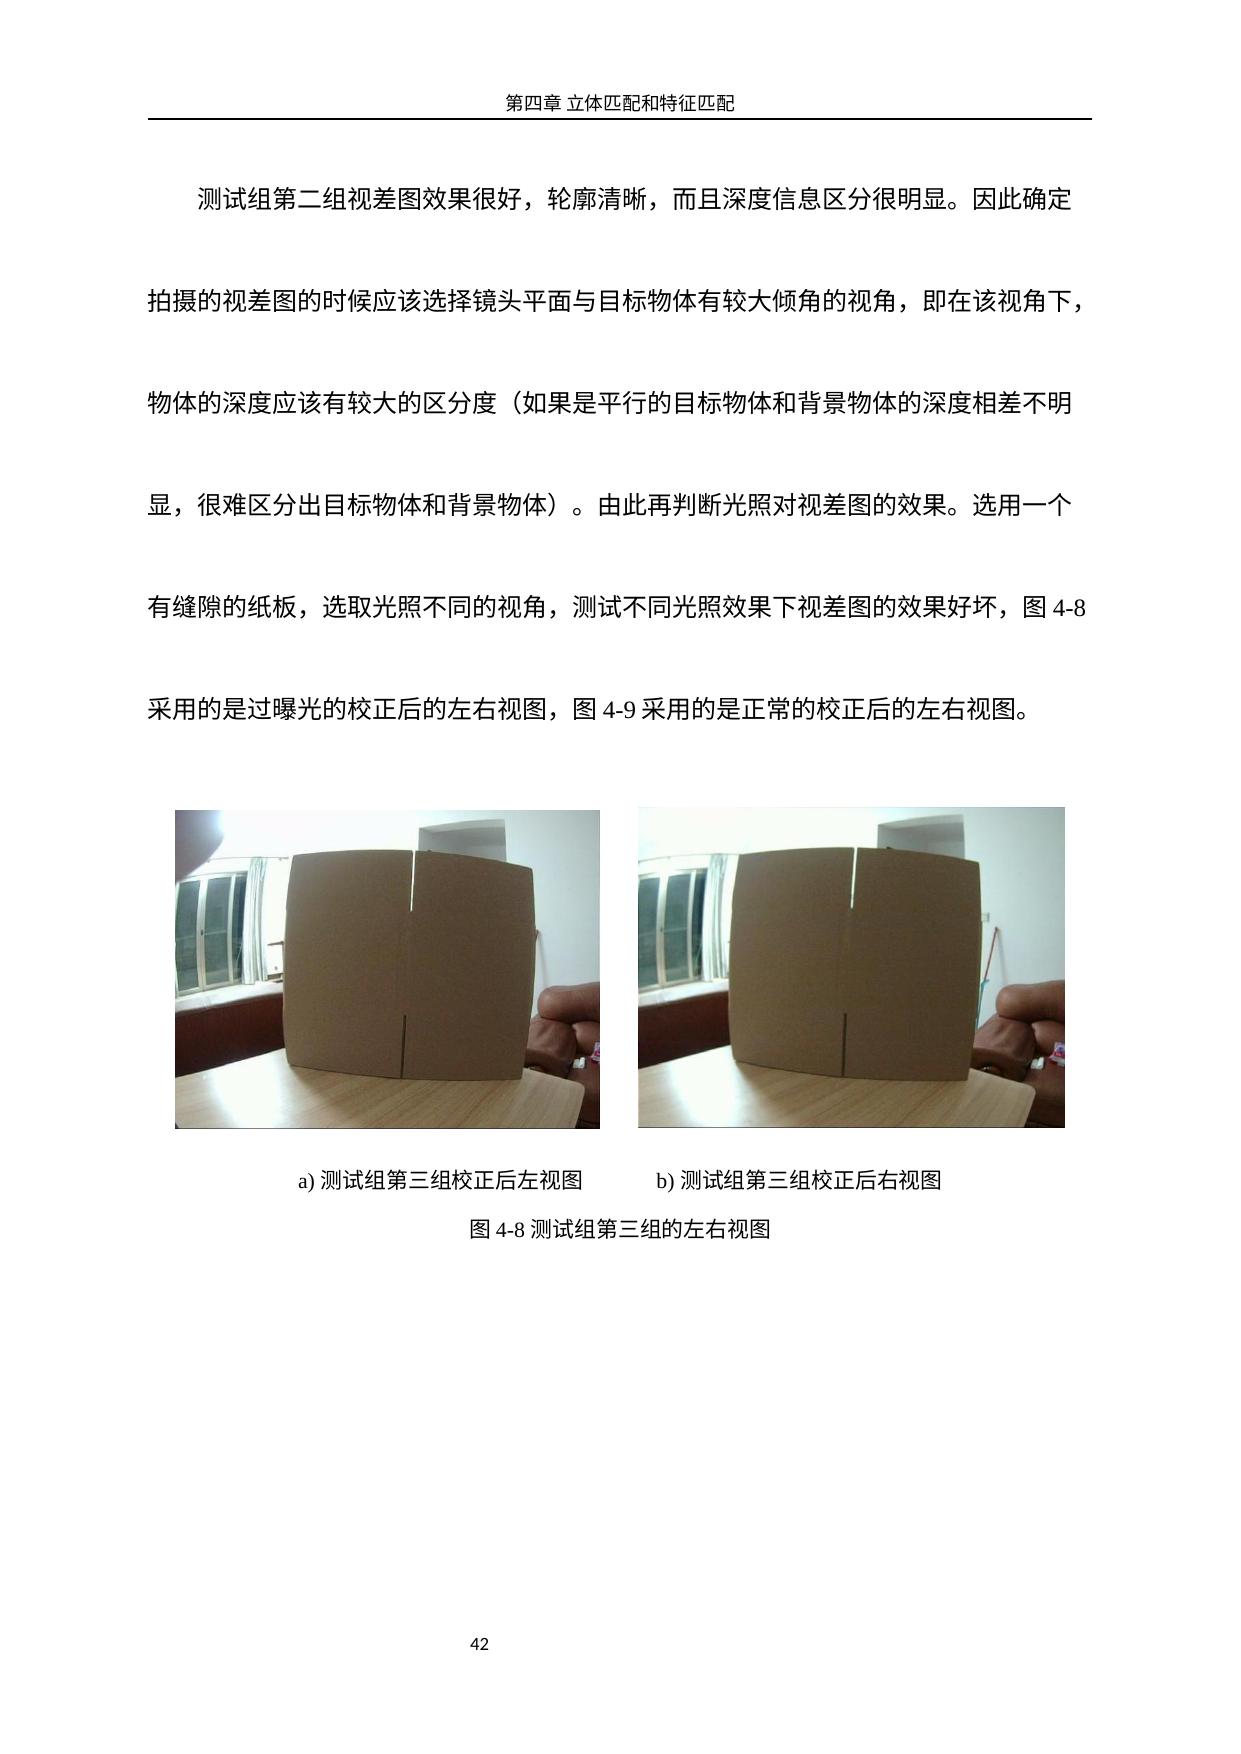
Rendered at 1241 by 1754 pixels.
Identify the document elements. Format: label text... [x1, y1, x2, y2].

picture [638, 807, 1065, 1128]
text 图4-8 测试组第三组的左右视图 [148, 1211, 1092, 1245]
text 测试组第二组视差图效果很好，轮廓清晰，而且深度信息区分很明显。因此确定拍摄的视差图的时候应该选择镜头平面与目标物体有较大倾角的视角，即在该视角下，物体的深度应该有较大的区分度（如果是平行的目标物体和背景物体的深度相差不明显，很难区分出目标物体和背景物体）。由此再判断光照对视差图的效果。选用一个有缝隙的纸板，选取光照不同的视角，测试不同光照效果下视差图的效果好坏，图4-8采用的是过曝光的校正后的左右视图，图4-9采用的是正常的校正后的左右视图。 [148, 164, 1092, 741]
picture [175, 810, 600, 1129]
text a) 测试组第三组校正后左视图 b) 测试组第三组校正后右视图 [148, 1162, 1092, 1196]
